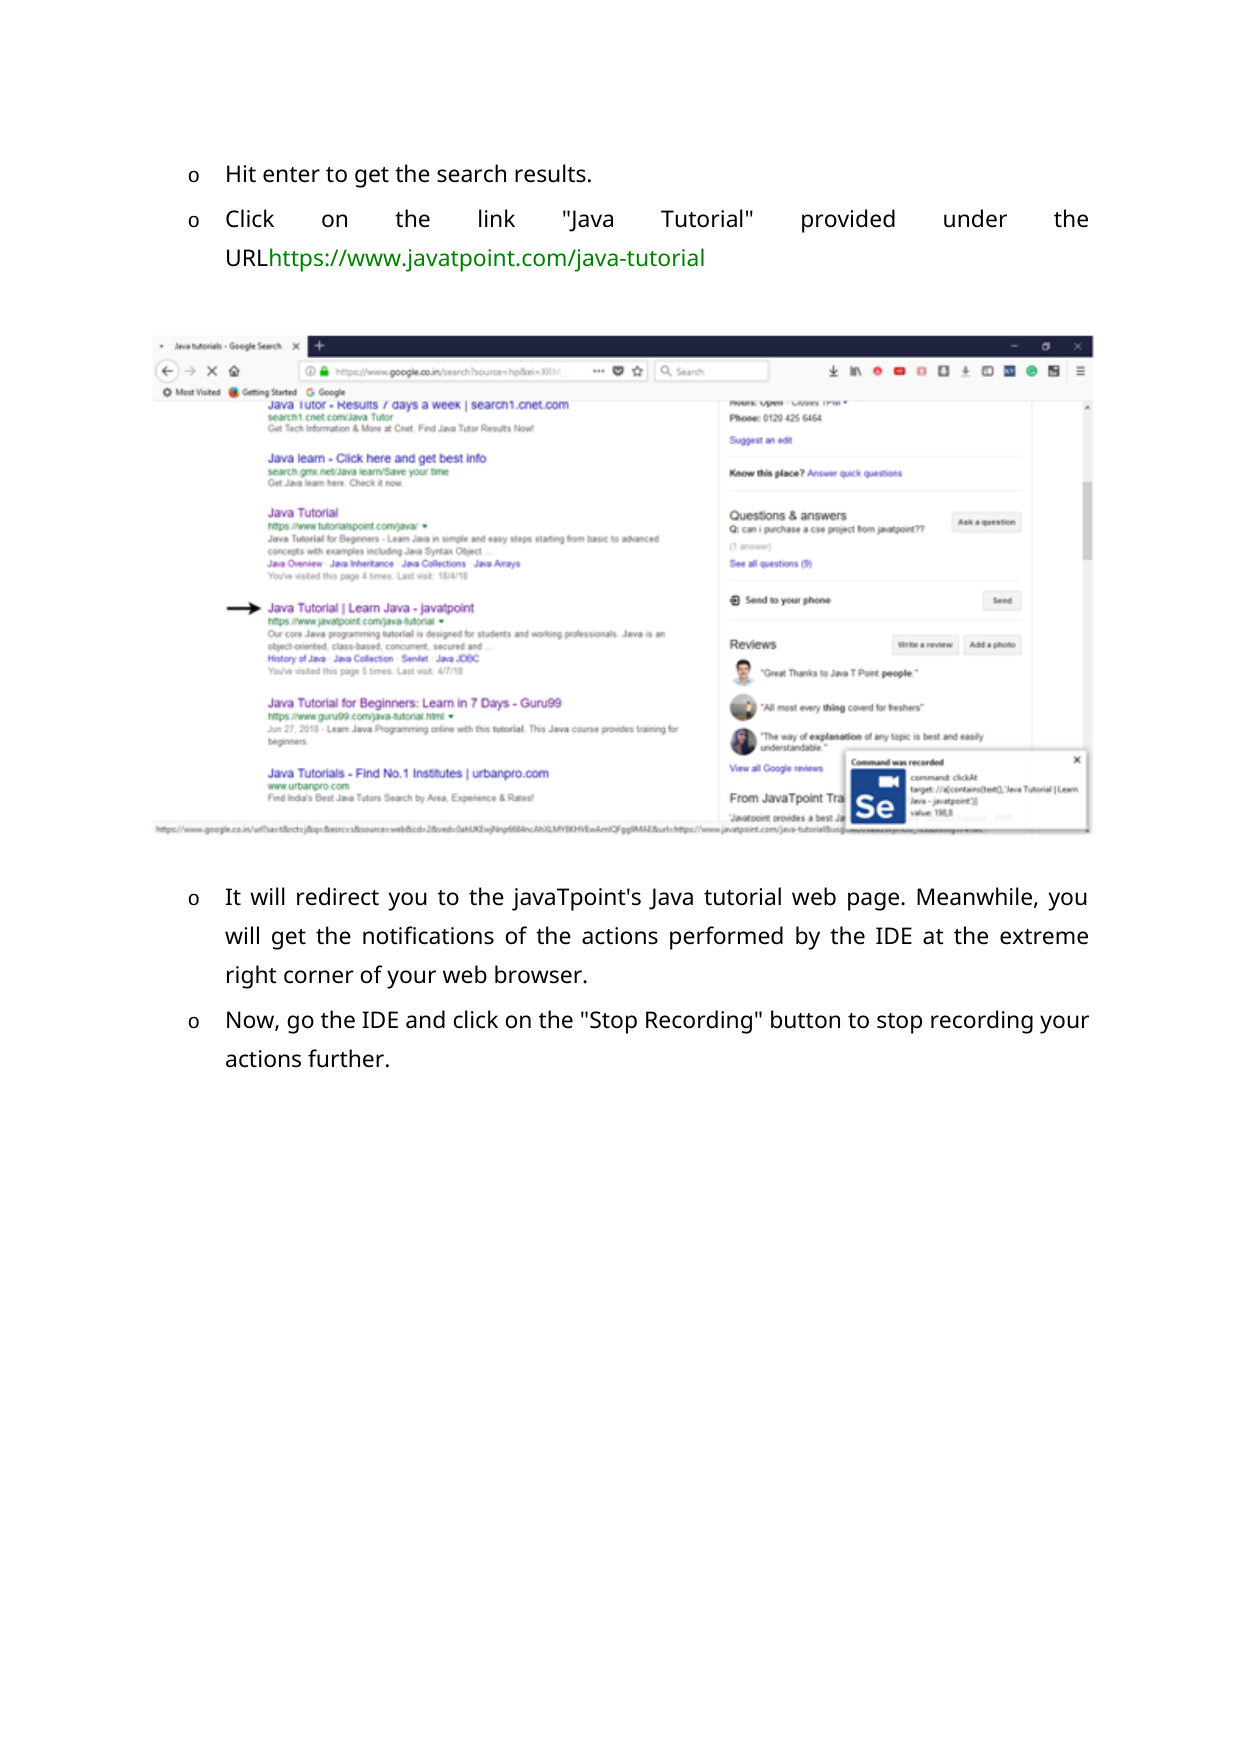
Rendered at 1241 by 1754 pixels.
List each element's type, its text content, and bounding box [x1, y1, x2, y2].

list Click on the link "Java Tutorial" provided under the URLhttps://www.javatpoint.com/java-tutorial [187, 195, 1090, 273]
picture [150, 333, 1097, 839]
list It will redirect you to the javaTpoint's Java tutorial web page. Meanwhile, you will get the notifications of the actions performed by the IDE at the extreme right corner of your web browser. [187, 873, 1090, 990]
list Now, go the IDE and click on the "Stop Recording" button to stop recording your actions further. [187, 997, 1090, 1075]
list Hit enter to get the search results. [187, 150, 1090, 189]
